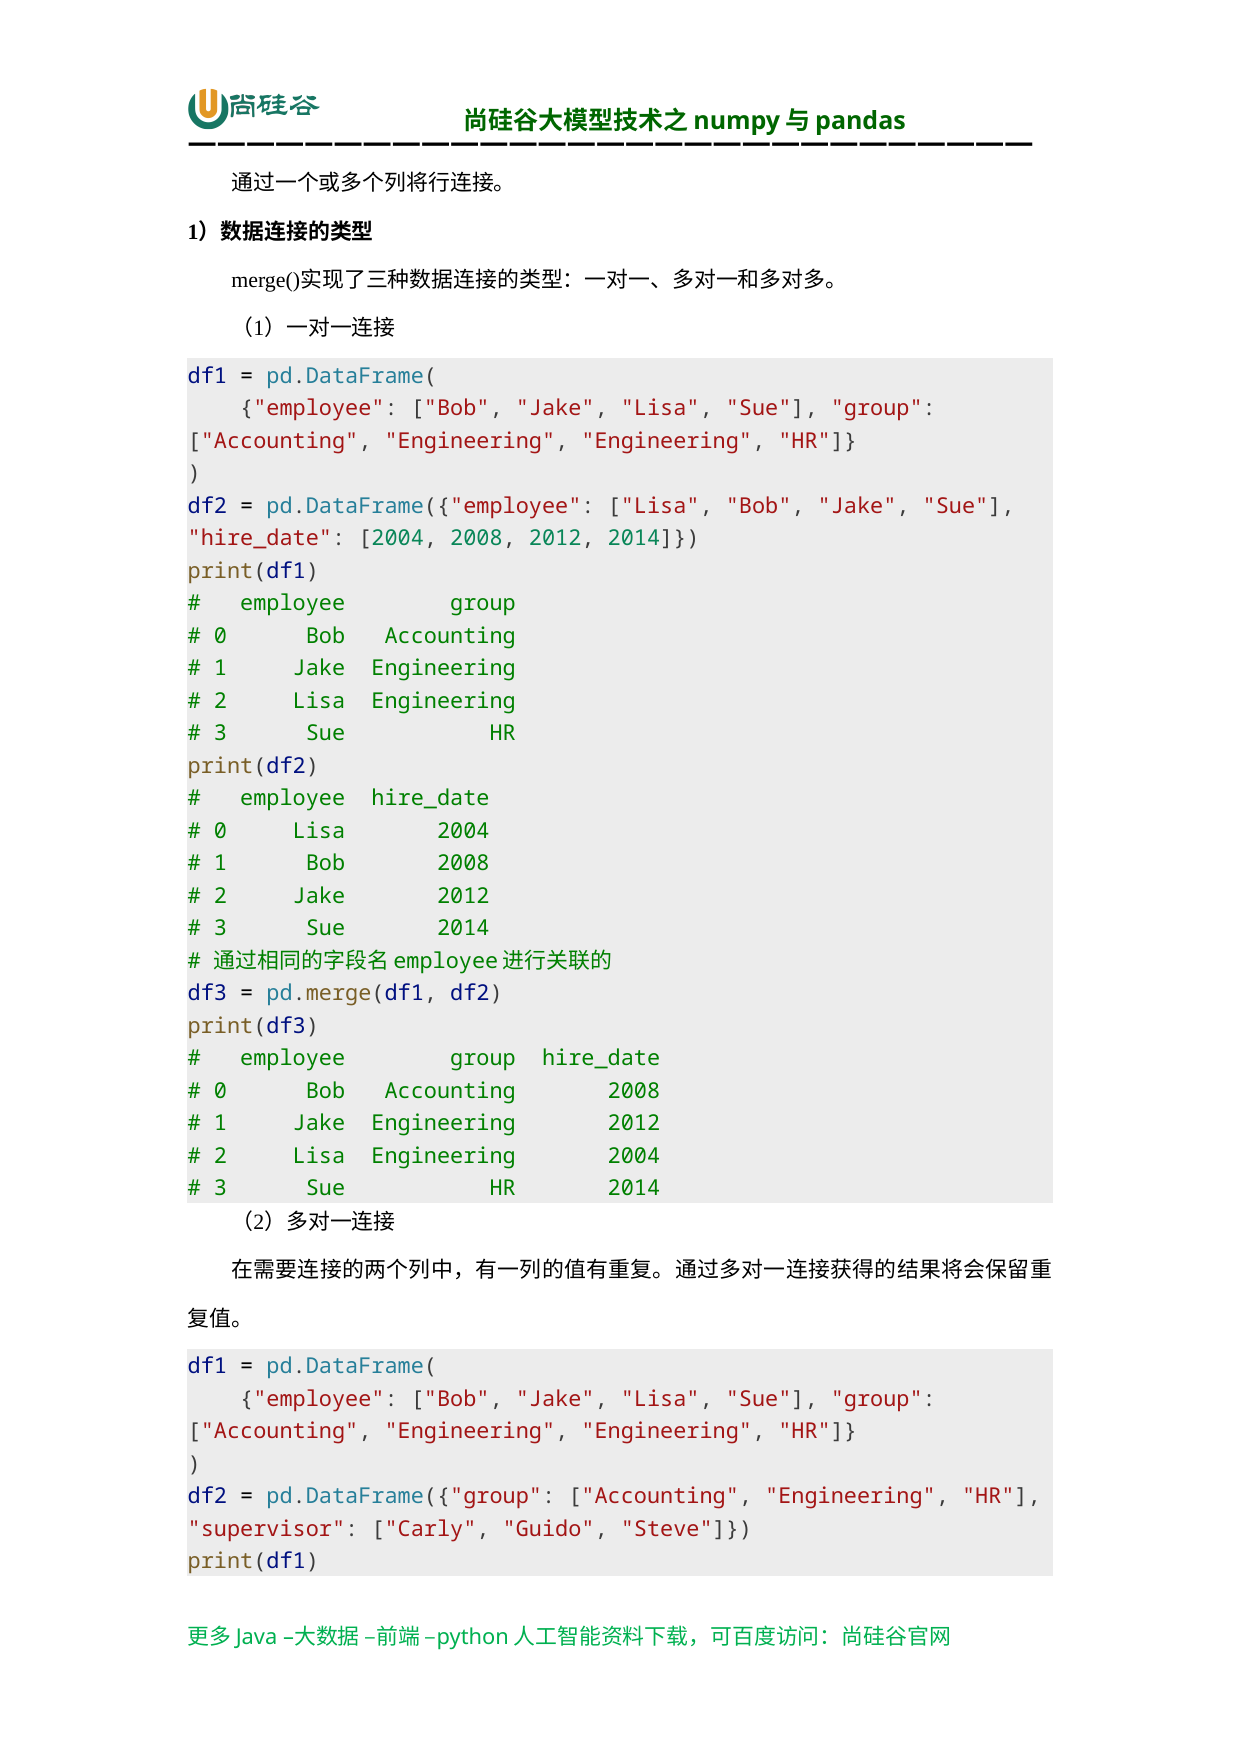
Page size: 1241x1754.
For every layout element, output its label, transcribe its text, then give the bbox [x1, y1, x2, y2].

text # 3 Sue HR 2014 [187, 1171, 1053, 1203]
text # 2 Lisa Engineering [187, 683, 1053, 716]
text # 2 Jake 2012 [187, 878, 1053, 911]
text merge()实现了三种数据连接的类型：一对一、多对一和多对多。 [187, 262, 1053, 294]
text # 1 Bob 2008 [187, 846, 1053, 878]
text df2 = pd.DataFrame({"group": ["Accounting", "Engineering", "HR"], "supervisor": ["Carly", "Guido", "Steve"]}) [187, 1479, 1053, 1544]
text print(df3) [187, 1008, 1053, 1041]
text 通过一个或多个列将行连接。 [187, 165, 1053, 197]
text # employee group [187, 586, 1053, 618]
text {"employee": ["Bob", "Jake", "Lisa", "Sue"], "group": ["Accounting", "Engineering", "Engineering", "HR"]} [187, 1381, 1053, 1446]
text 数据连接的类型 [187, 213, 1053, 246]
text # 2 Lisa Engineering 2004 [187, 1138, 1053, 1171]
text df2 = pd.DataFrame({"employee": ["Lisa", "Bob", "Jake", "Sue"], "hire_date": [2004, 2008, 2012, 2014]}) [187, 488, 1053, 553]
text df1 = pd.DataFrame( [187, 358, 1053, 391]
text # employee hire_date [187, 781, 1053, 813]
text # 3 Sue 2014 [187, 911, 1053, 943]
text # 通过相同的字段名employee进行关联的 [187, 943, 1053, 976]
text 一对一连接 [187, 310, 1053, 342]
text {"employee": ["Bob", "Jake", "Lisa", "Sue"], "group": ["Accounting", "Engineering", "Engineering", "HR"]} [187, 391, 1053, 456]
picture [187, 88, 321, 130]
text 多对一连接 [187, 1203, 1053, 1236]
text # 0 Lisa 2004 [187, 813, 1053, 846]
text df3 = pd.merge(df1, df2) [187, 976, 1053, 1008]
text # 0 Bob Accounting [187, 618, 1053, 651]
text # 3 Sue HR [187, 716, 1053, 748]
text print(df2) [187, 748, 1053, 781]
text 在需要连接的两个列中，有一列的值有重复。通过多对一连接获得的结果将会保留重复值。 [187, 1252, 1053, 1333]
text # 1 Jake Engineering 2012 [187, 1106, 1053, 1138]
text df1 = pd.DataFrame( [187, 1349, 1053, 1381]
text # 1 Jake Engineering [187, 651, 1053, 683]
text # employee group hire_date [187, 1041, 1053, 1073]
text ) [187, 1446, 1053, 1479]
text print(df1) [187, 1544, 1053, 1576]
text # 0 Bob Accounting 2008 [187, 1073, 1053, 1106]
text ) [187, 456, 1053, 488]
text print(df1) [187, 553, 1053, 586]
